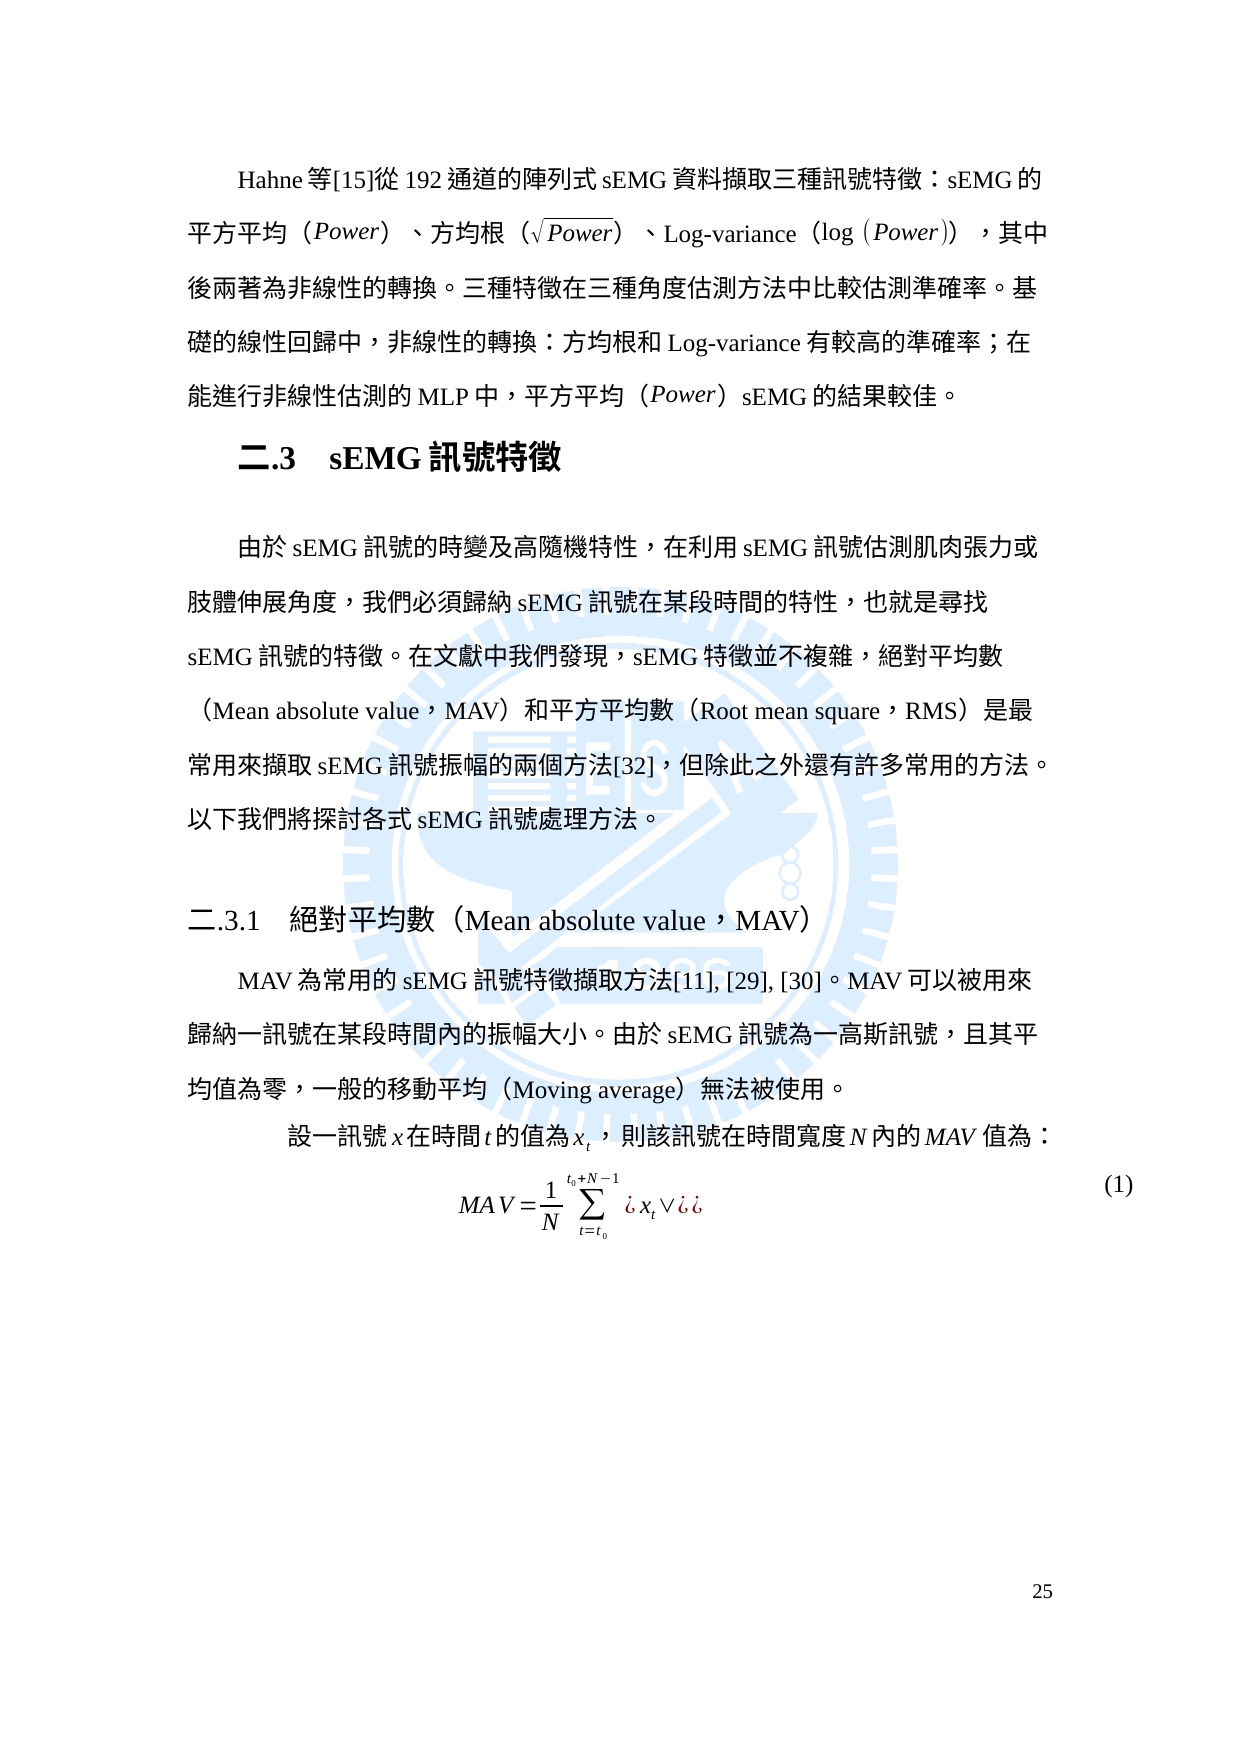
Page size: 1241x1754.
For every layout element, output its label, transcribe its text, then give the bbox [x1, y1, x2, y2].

text 由於sEMG訊號的時變及高隨機特性，在利用sEMG訊號估測肌肉張力或肢體伸展角度，我們必須歸納sEMG訊號在某段時間的特性，也就是尋找sEMG訊號的特徵。在文獻中我們發現，sEMG特徵並不複雜，絕對平均數（Mean absolute value，MAV）和平方平均數（Root mean square，RMS）是最常用來擷取sEMG訊號振幅的兩個方法[32]，但除此之外還有許多常用的方法。以下我們將探討各式sEMG訊號處理方法。 [187, 528, 1053, 836]
subtitle 絕對平均數（Mean absolute value，MAV） [187, 897, 1053, 939]
table_header (1) [973, 1169, 1144, 1289]
text Hahne等[15]從192通道的陣列式sEMG資料擷取三種訊號特徵：sEMG的平方平均（）、方均根（）、Log-variance（），其中後兩著為非線性的轉換。三種特徵在三種角度估測方法中比較估測準確率。基礎的線性回歸中，非線性的轉換：方均根和Log-variance有較高的準確率；在能進行非線性估測的MLP中，平方平均（）sEMG的結果較佳。 [187, 159, 1053, 413]
subtitle sEMG訊號特徵 [187, 431, 1053, 479]
table_header [188, 1169, 973, 1289]
text MAV為常用的sEMG訊號特徵擷取方法[11], [29], [30]。MAV可以被用來歸納一訊號在某段時間內的振幅大小。由於sEMG訊號為一高斯訊號，且其平均值為零，一般的移動平均（Moving average）無法被使用。 [187, 960, 1053, 1105]
